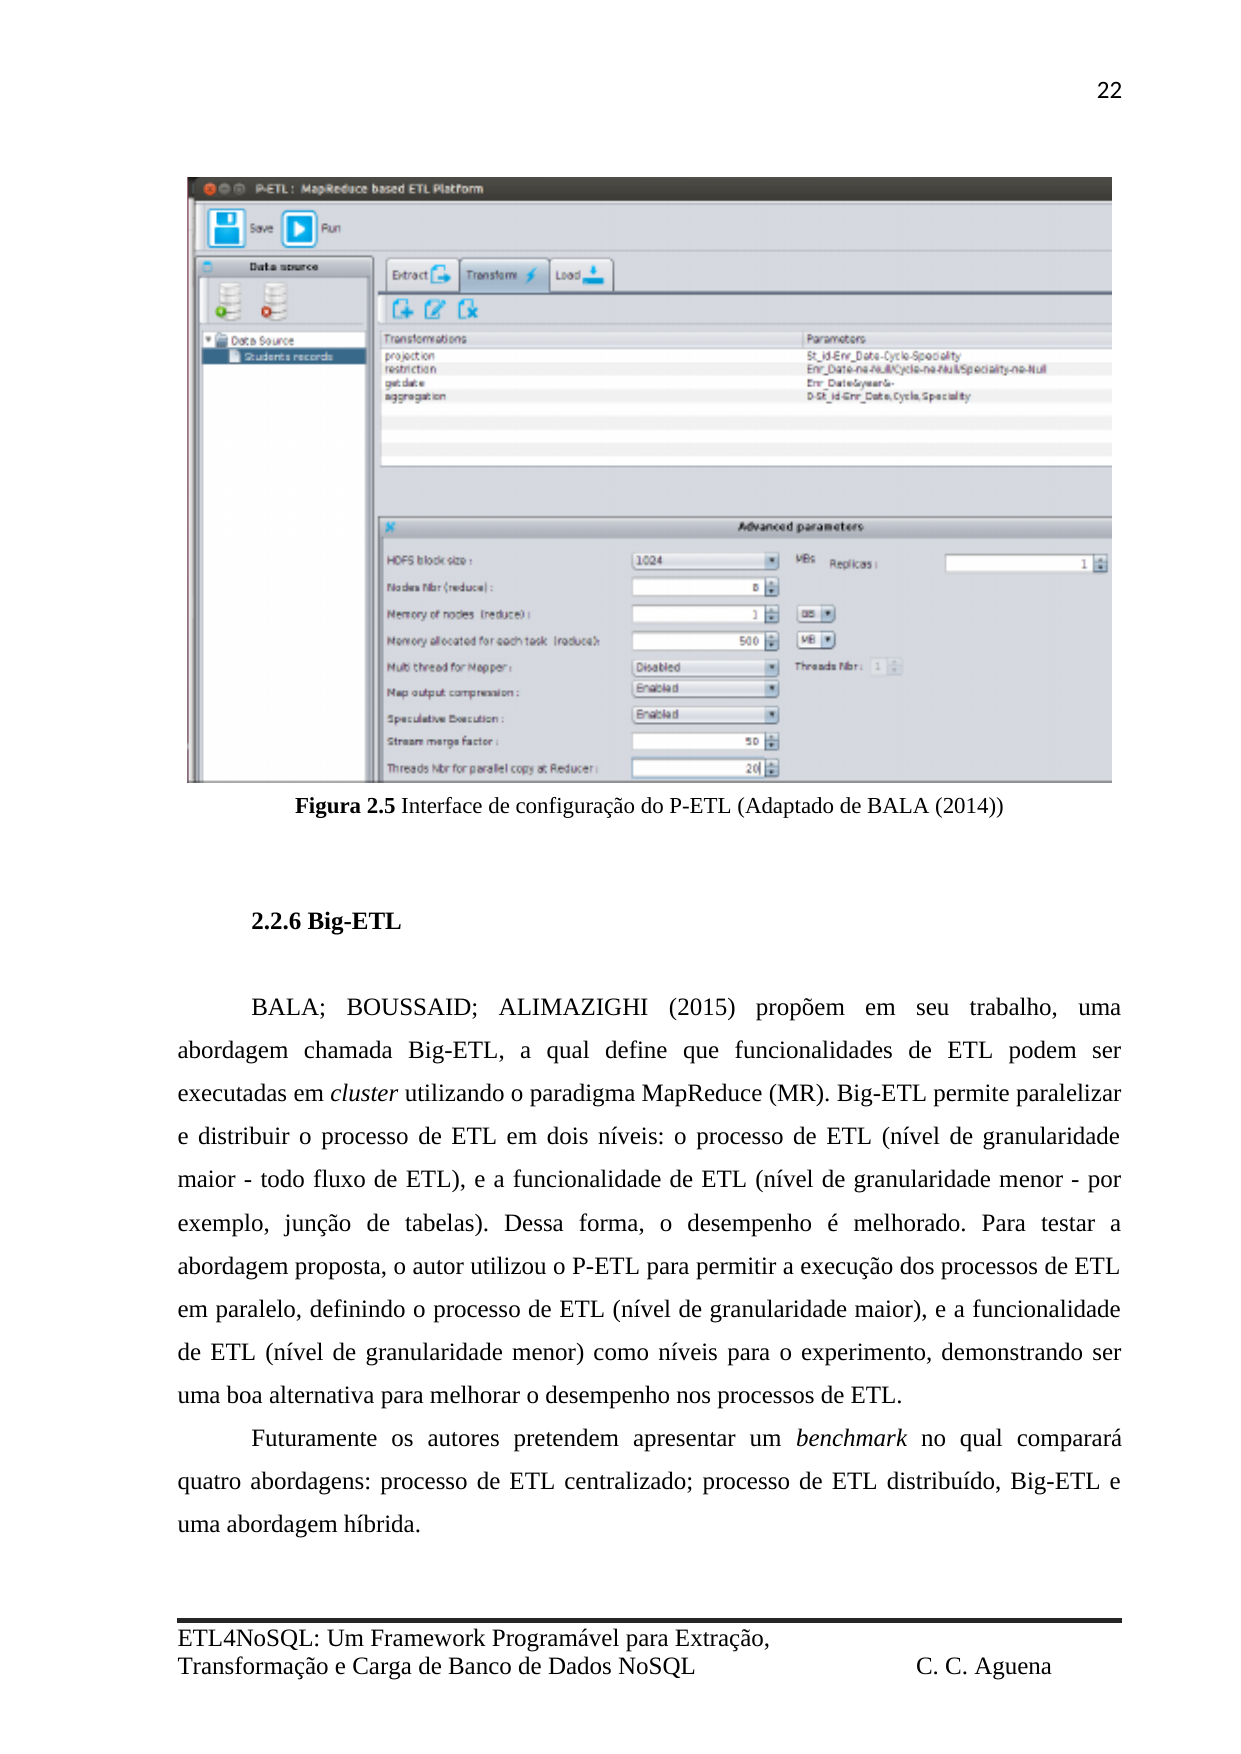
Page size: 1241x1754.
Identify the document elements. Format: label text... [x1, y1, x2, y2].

text 2.2.6 Big-ETL [177, 906, 1122, 934]
text Figura 2.5 Interface de configuração do P-ETL (Adaptado de BALA (2014)) [177, 783, 1122, 818]
text Futuramente os autores pretendem apresentar um benchmark no qual comparará quatro abordagens: processo de ETL centralizado; processo de ETL distribuído, Big-ETL e uma abordagem híbrida. [177, 1423, 1122, 1538]
text BALA; BOUSSAID; ALIMAZIGHI (2015) propõem em seu trabalho, uma abordagem chamada Big-ETL, a qual define que funcionalidades de ETL podem ser executadas em cluster utilizando o paradigma MapReduce (MR). Big-ETL permite paralelizar e distribuir o processo de ETL em dois níveis: o processo de ETL (nível de granularidade maior - todo fluxo de ETL), e a funcionalidade de ETL (nível de granularidade menor - por exemplo, junção de tabelas). Dessa forma, o desempenho é melhorado. Para testar a abordagem proposta, o autor utilizou o P-ETL para permitir a execução dos processos de ETL em paralelo, definindo o processo de ETL (nível de granularidade maior), e a funcionalidade de ETL (nível de granularidade menor) como níveis para o experimento, demonstrando ser uma boa alternativa para melhorar o desempenho nos processos de ETL. [177, 992, 1122, 1409]
picture [187, 177, 1112, 783]
